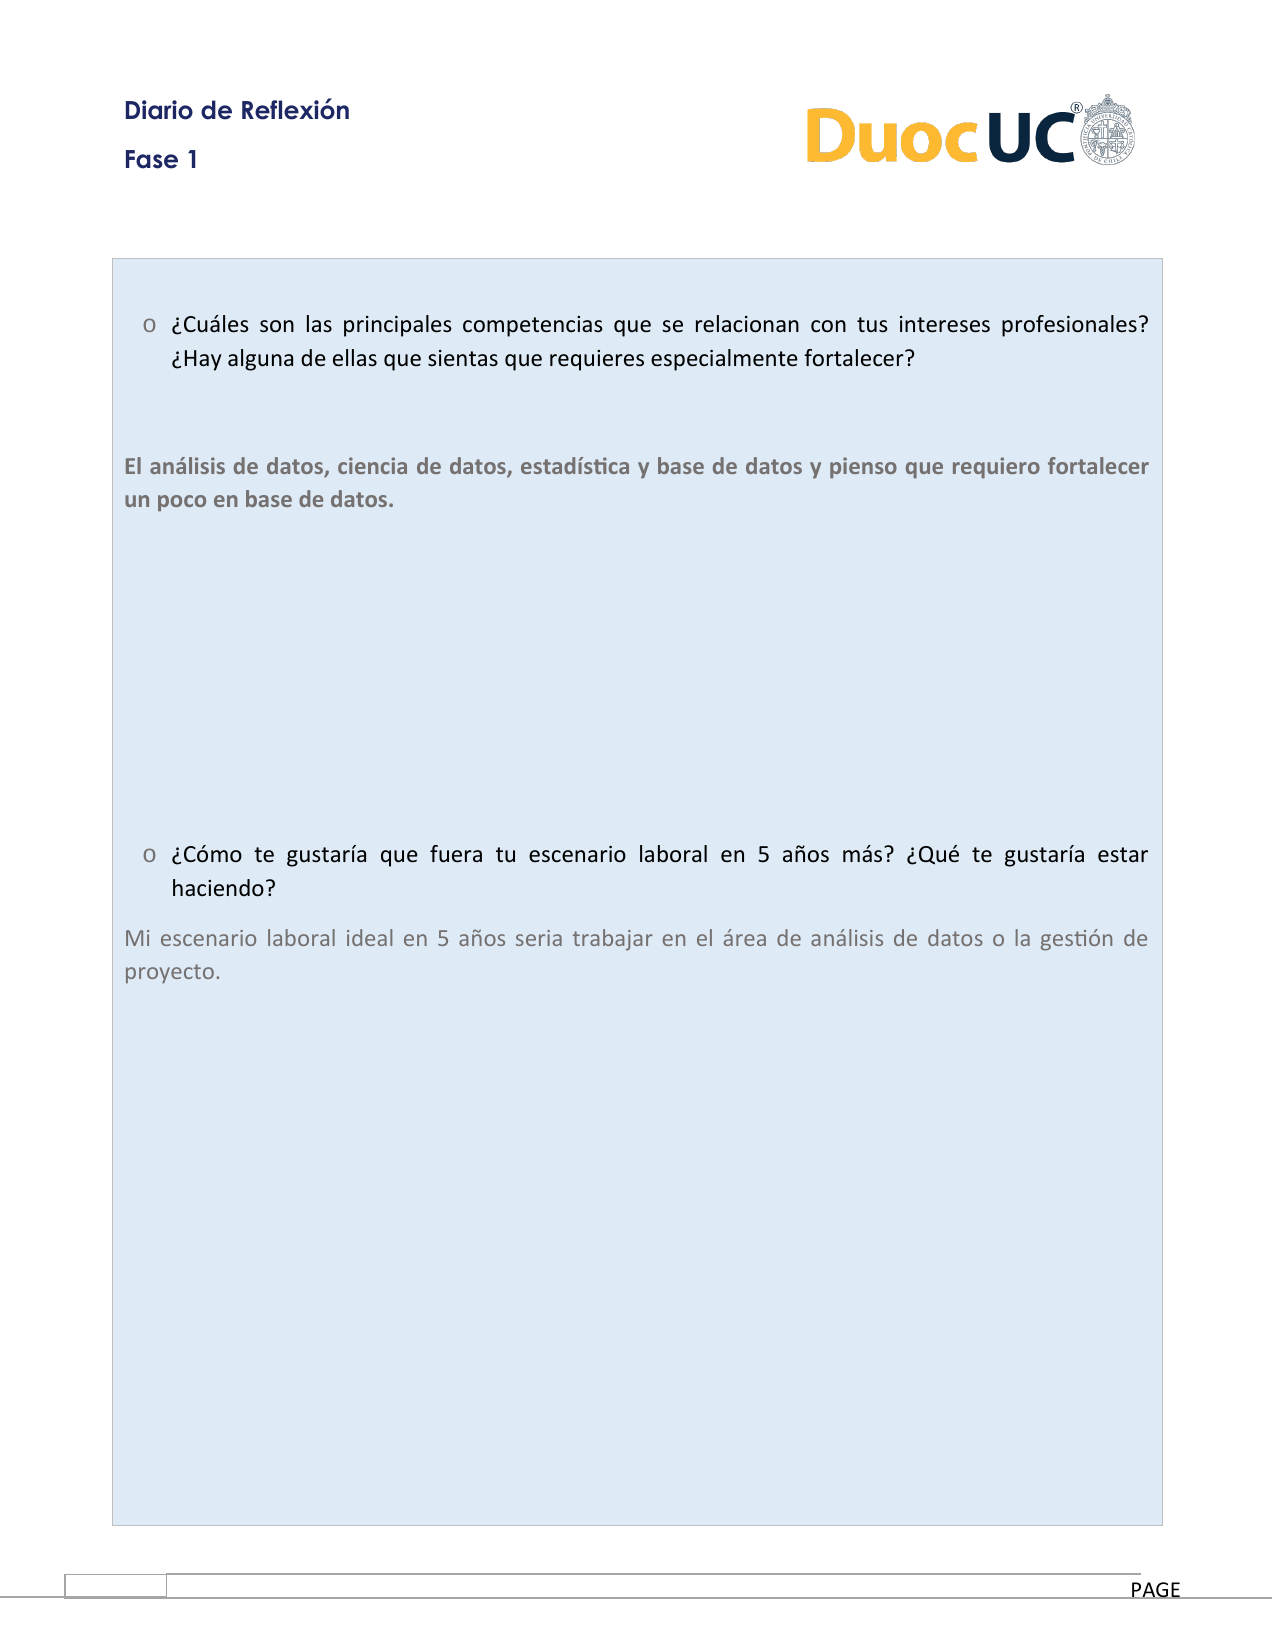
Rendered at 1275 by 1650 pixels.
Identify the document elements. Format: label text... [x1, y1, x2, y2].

picture [807, 94, 1135, 165]
